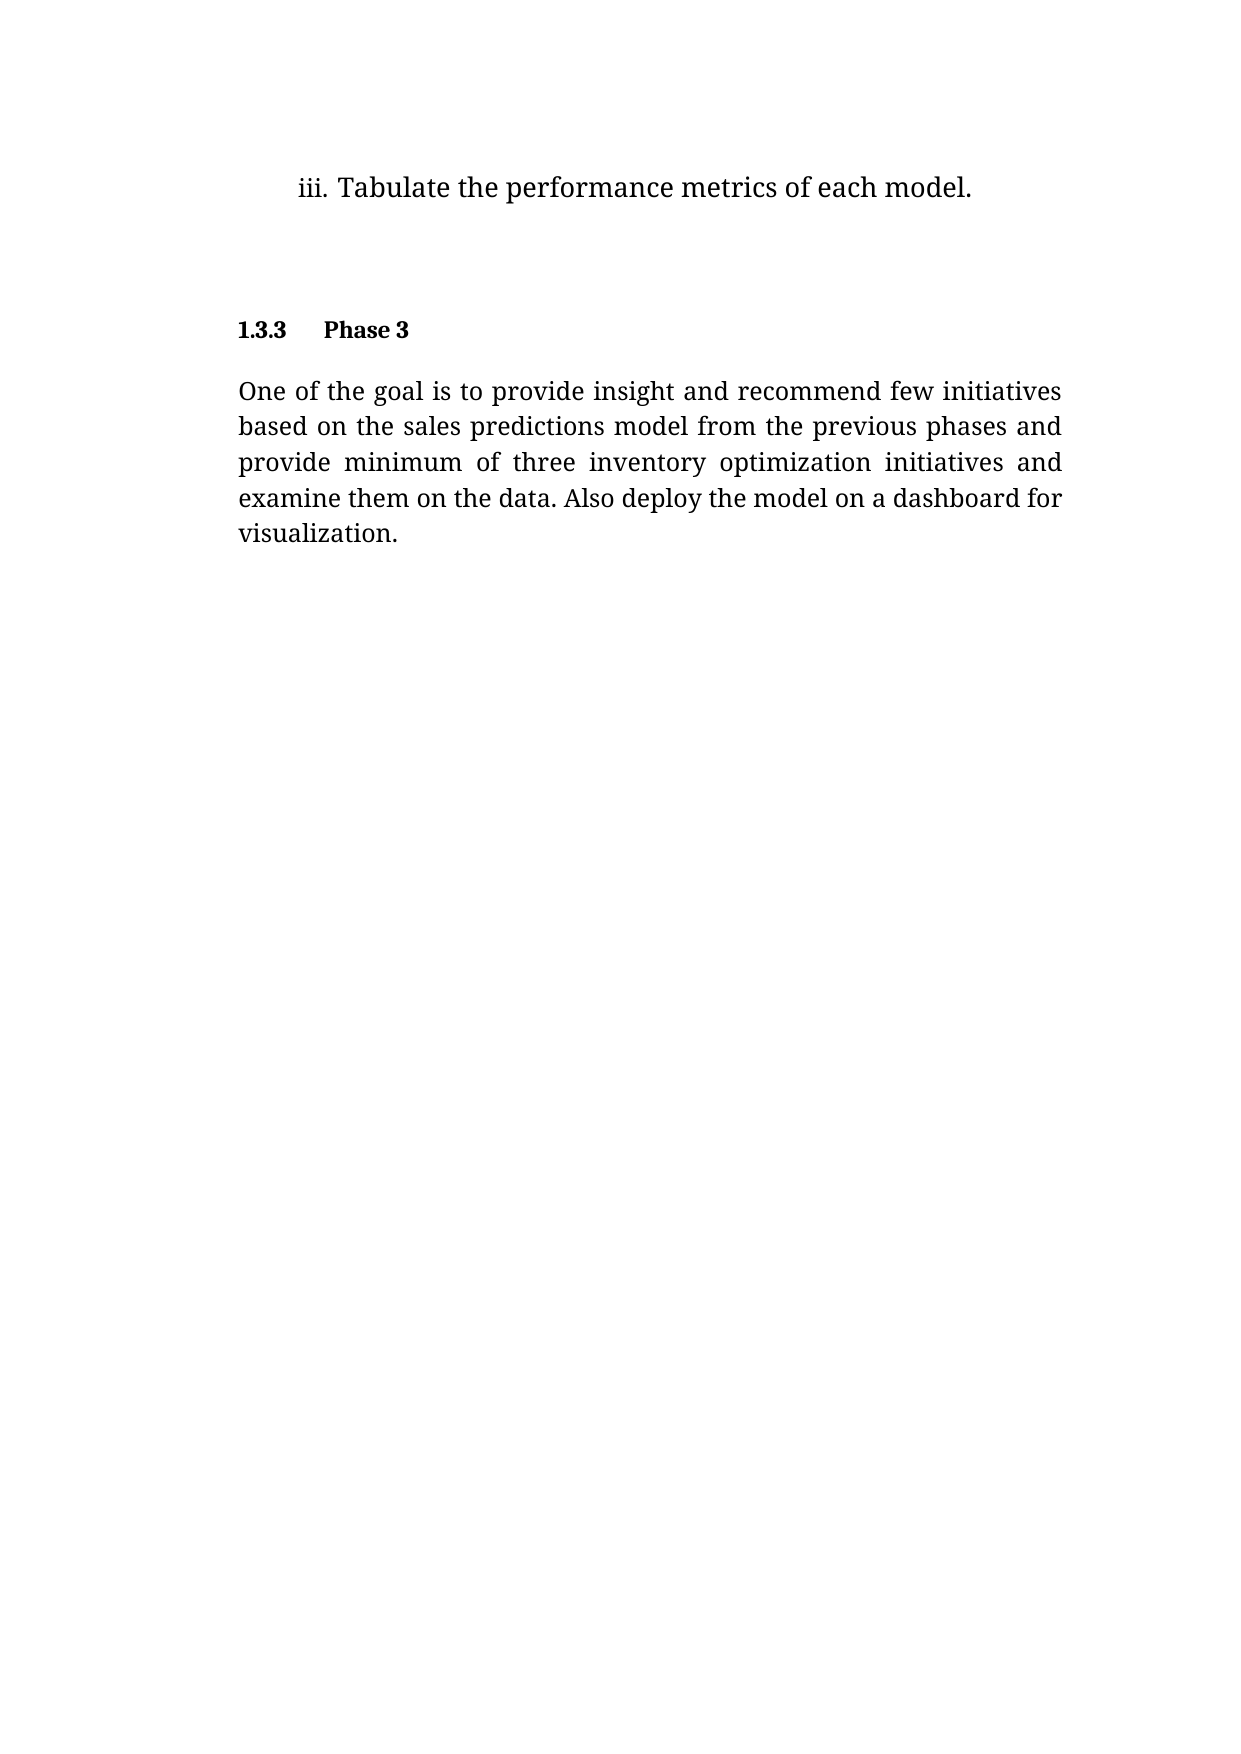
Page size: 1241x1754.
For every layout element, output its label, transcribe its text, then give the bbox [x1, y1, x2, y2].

subtitle Phase 3 [238, 316, 1201, 345]
list Tabulate the performance metrics of each model. [298, 169, 1063, 206]
text One of the goal is to provide insight and recommend few initiatives based on the sales predictions model from the previous phases and provide minimum of three inventory optimization initiatives and examine them on the data. Also deploy the model on a dashboard for visualization. [238, 373, 1063, 550]
